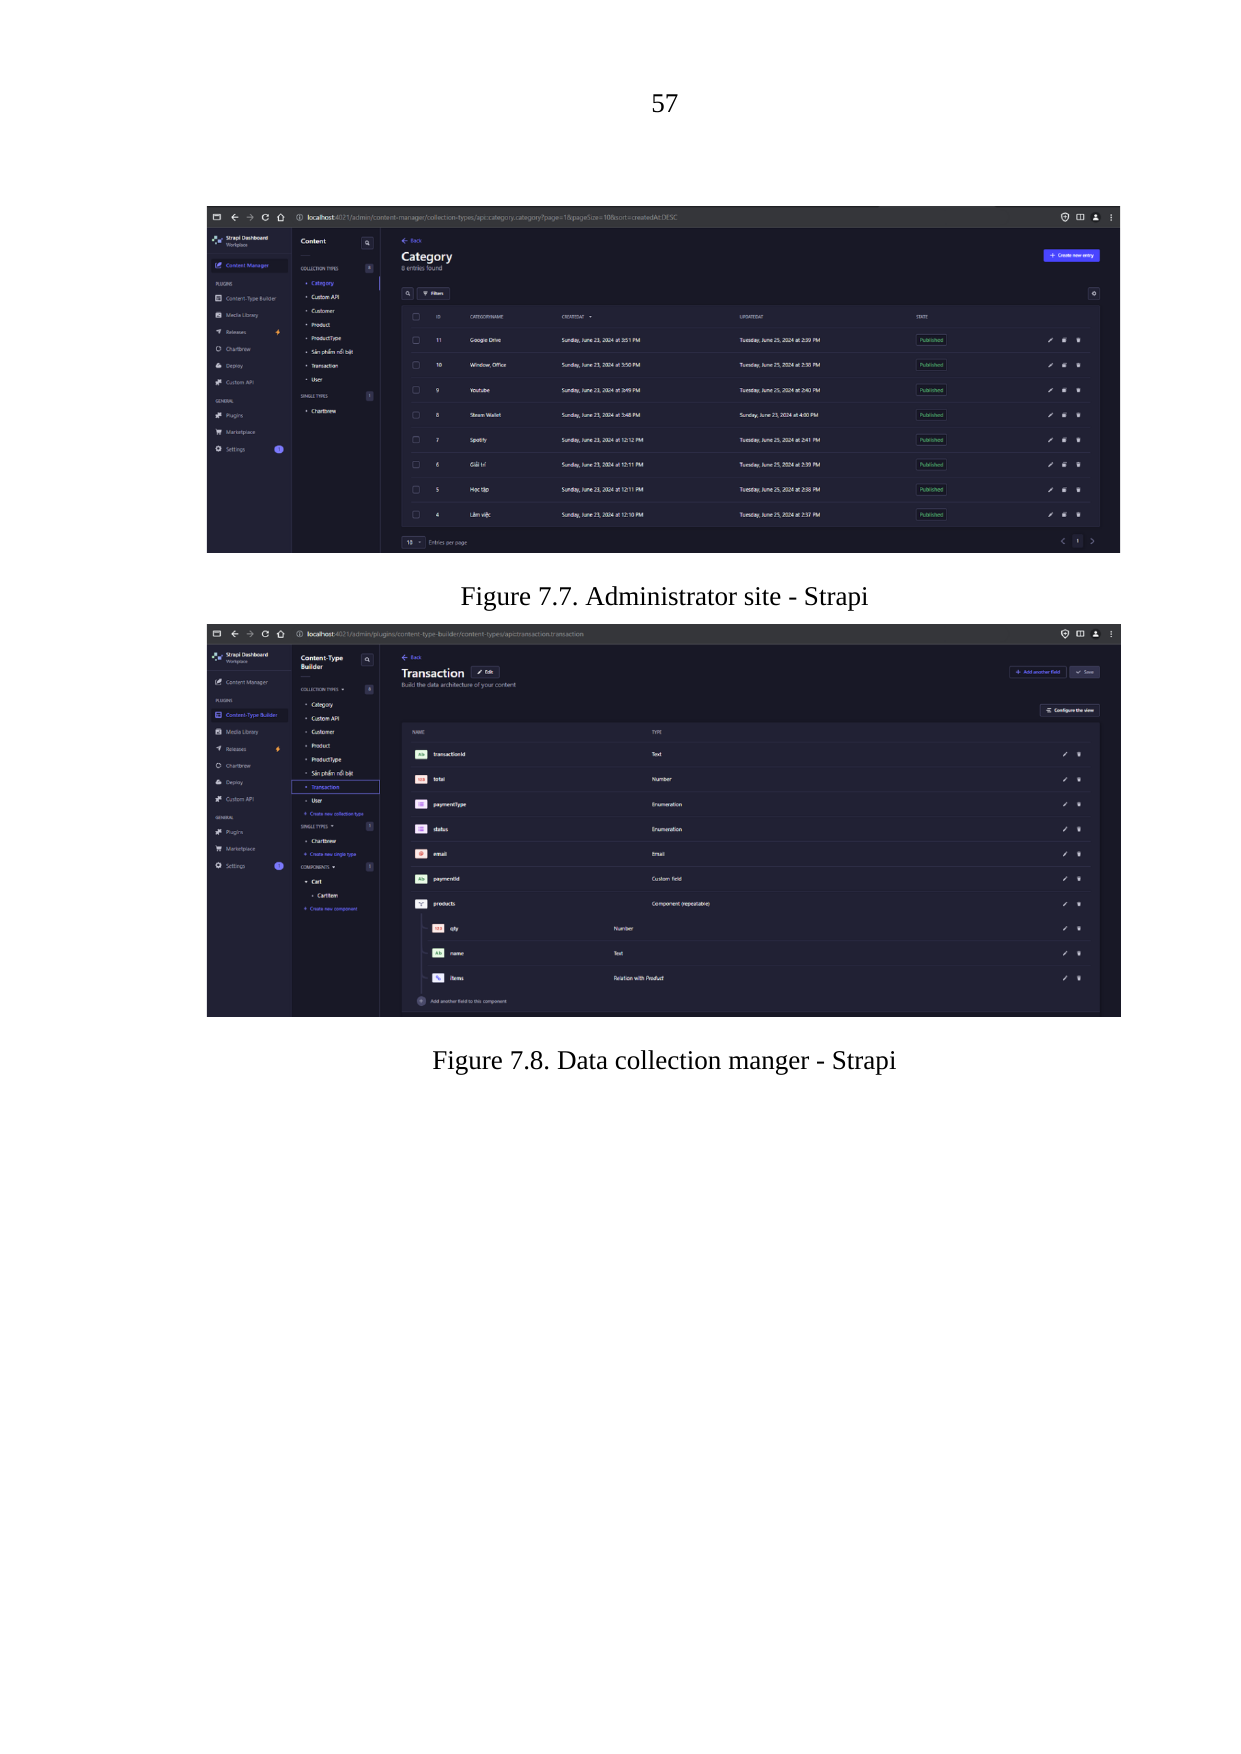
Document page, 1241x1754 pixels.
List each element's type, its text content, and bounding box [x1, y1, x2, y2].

picture [206, 206, 1121, 553]
text Figure 7.7. Administrator site - Strapi [207, 581, 1122, 612]
picture [206, 624, 1121, 1017]
text Figure 7.8. Data collection manger - Strapi [207, 1044, 1122, 1075]
